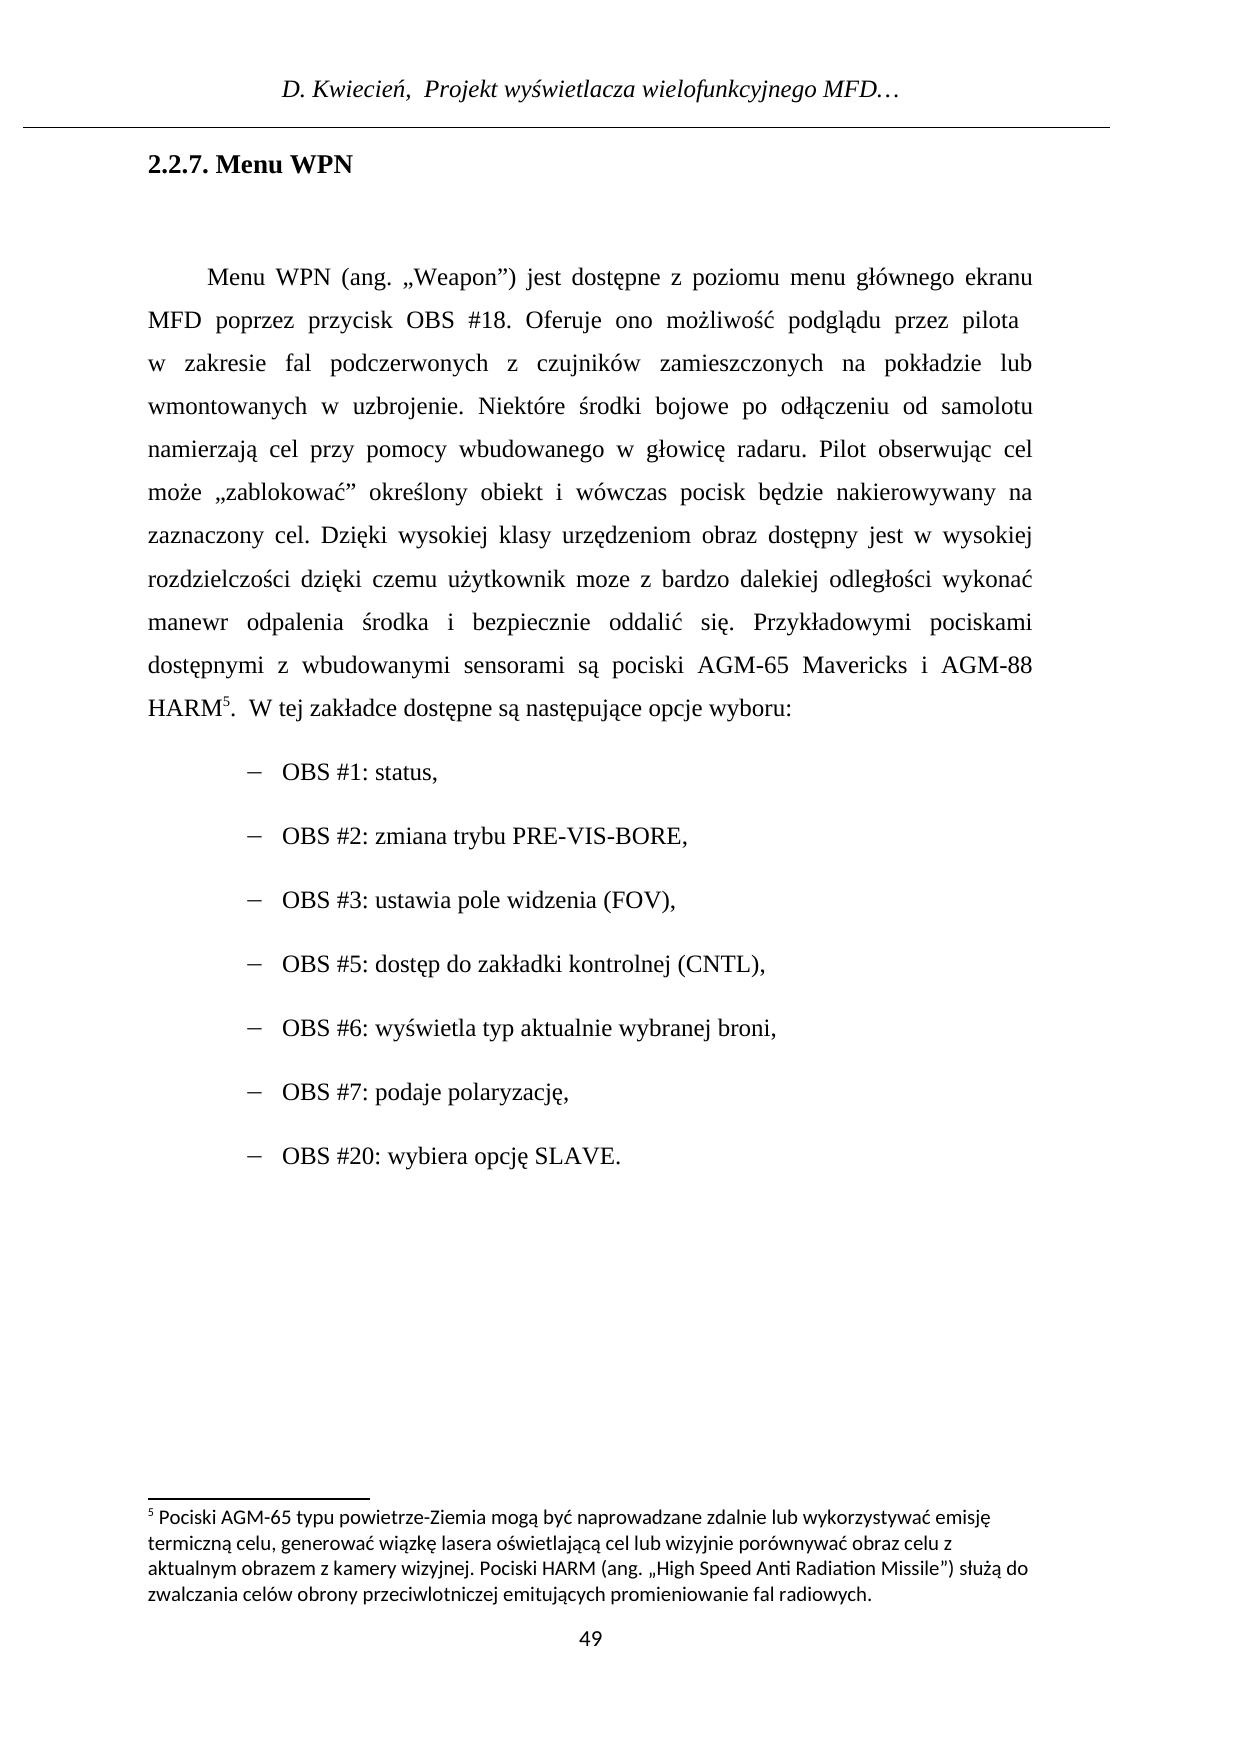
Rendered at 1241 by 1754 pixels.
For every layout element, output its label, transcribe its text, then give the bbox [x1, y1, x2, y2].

text Menu WPN (ang. „Weapon”) jest dostępne z poziomu menu głównego ekranu MFD poprzez przycisk OBS #18. Oferuje ono możliwość podglądu przez pilota w zakresie fal podczerwonych z czujników zamieszczonych na pokładzie lub wmontowanych w uzbrojenie. Niektóre środki bojowe po odłączeniu od samolotu namierzają cel przy pomocy wbudowanego w głowicę radaru. Pilot obserwując cel może „zablokować” określony obiekt i wówczas pocisk będzie nakierowywany na zaznaczony cel. Dzięki wysokiej klasy urzędzeniom obraz dostępny jest w wysokiej rozdzielczości dzięki czemu użytkownik moze z bardzo dalekiej odległości wykonać manewr odpalenia środka i bezpiecznie oddalić się. Przykładowymi pociskami dostępnymi z wbudowanymi sensorami są pociski AGM-65 Mavericks i AGM-88 HARM. W tej zakładce dostępne są następujące opcje wyboru: [148, 262, 1033, 722]
list OBS #1: status, [244, 757, 1033, 786]
list OBS #6: wyświetla typ aktualnie wybranej broni, [244, 1013, 1033, 1042]
subtitle 2.2.7. Menu WPN [148, 148, 1033, 179]
list OBS #2: zmiana trybu PRE-VIS-BORE, [244, 821, 1033, 850]
list OBS #7: podaje polaryzację, [244, 1077, 1033, 1106]
list OBS #5: dostęp do zakładki kontrolnej (CNTL), [244, 949, 1033, 978]
list OBS #20: wybiera opcję SLAVE. [244, 1141, 1033, 1169]
list OBS #3: ustawia pole widzenia (FOV), [244, 885, 1033, 914]
